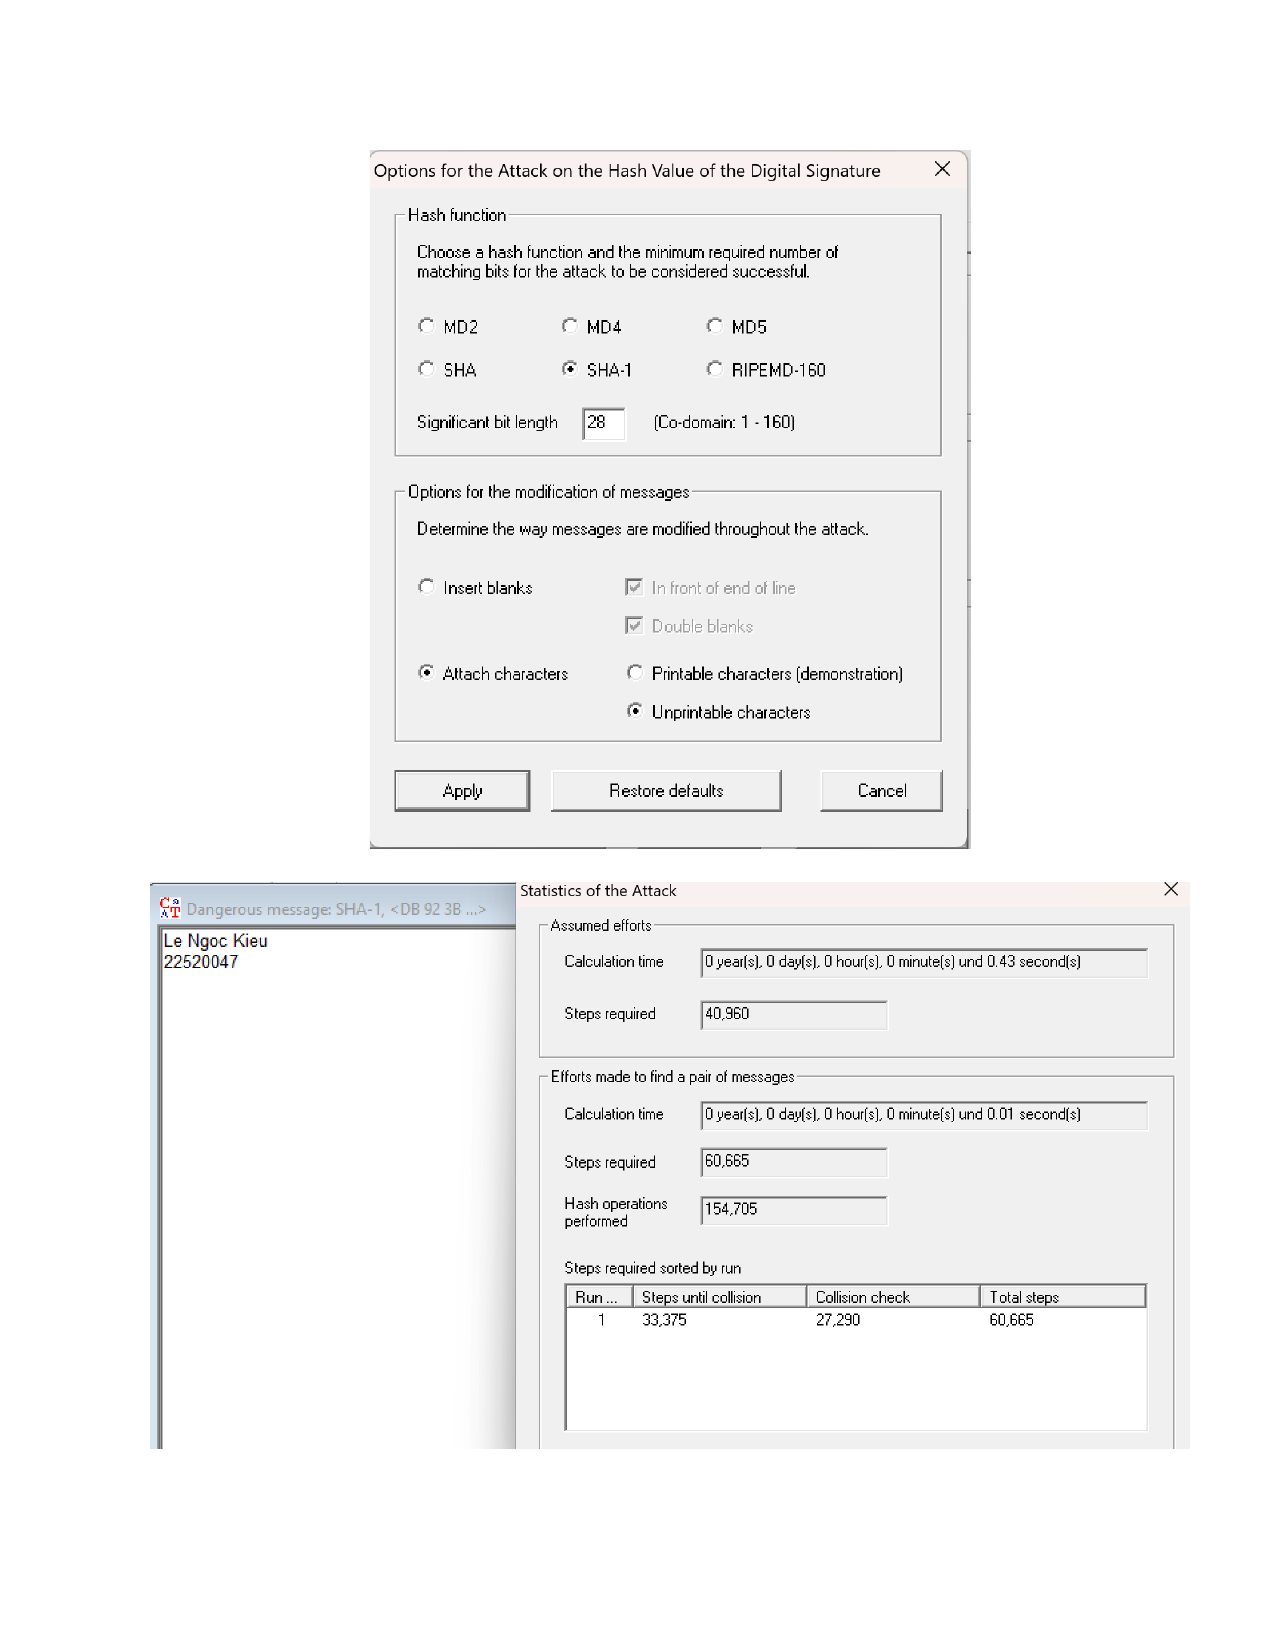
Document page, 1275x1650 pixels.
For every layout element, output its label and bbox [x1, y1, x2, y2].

picture [150, 882, 1191, 1449]
picture [369, 150, 971, 849]
